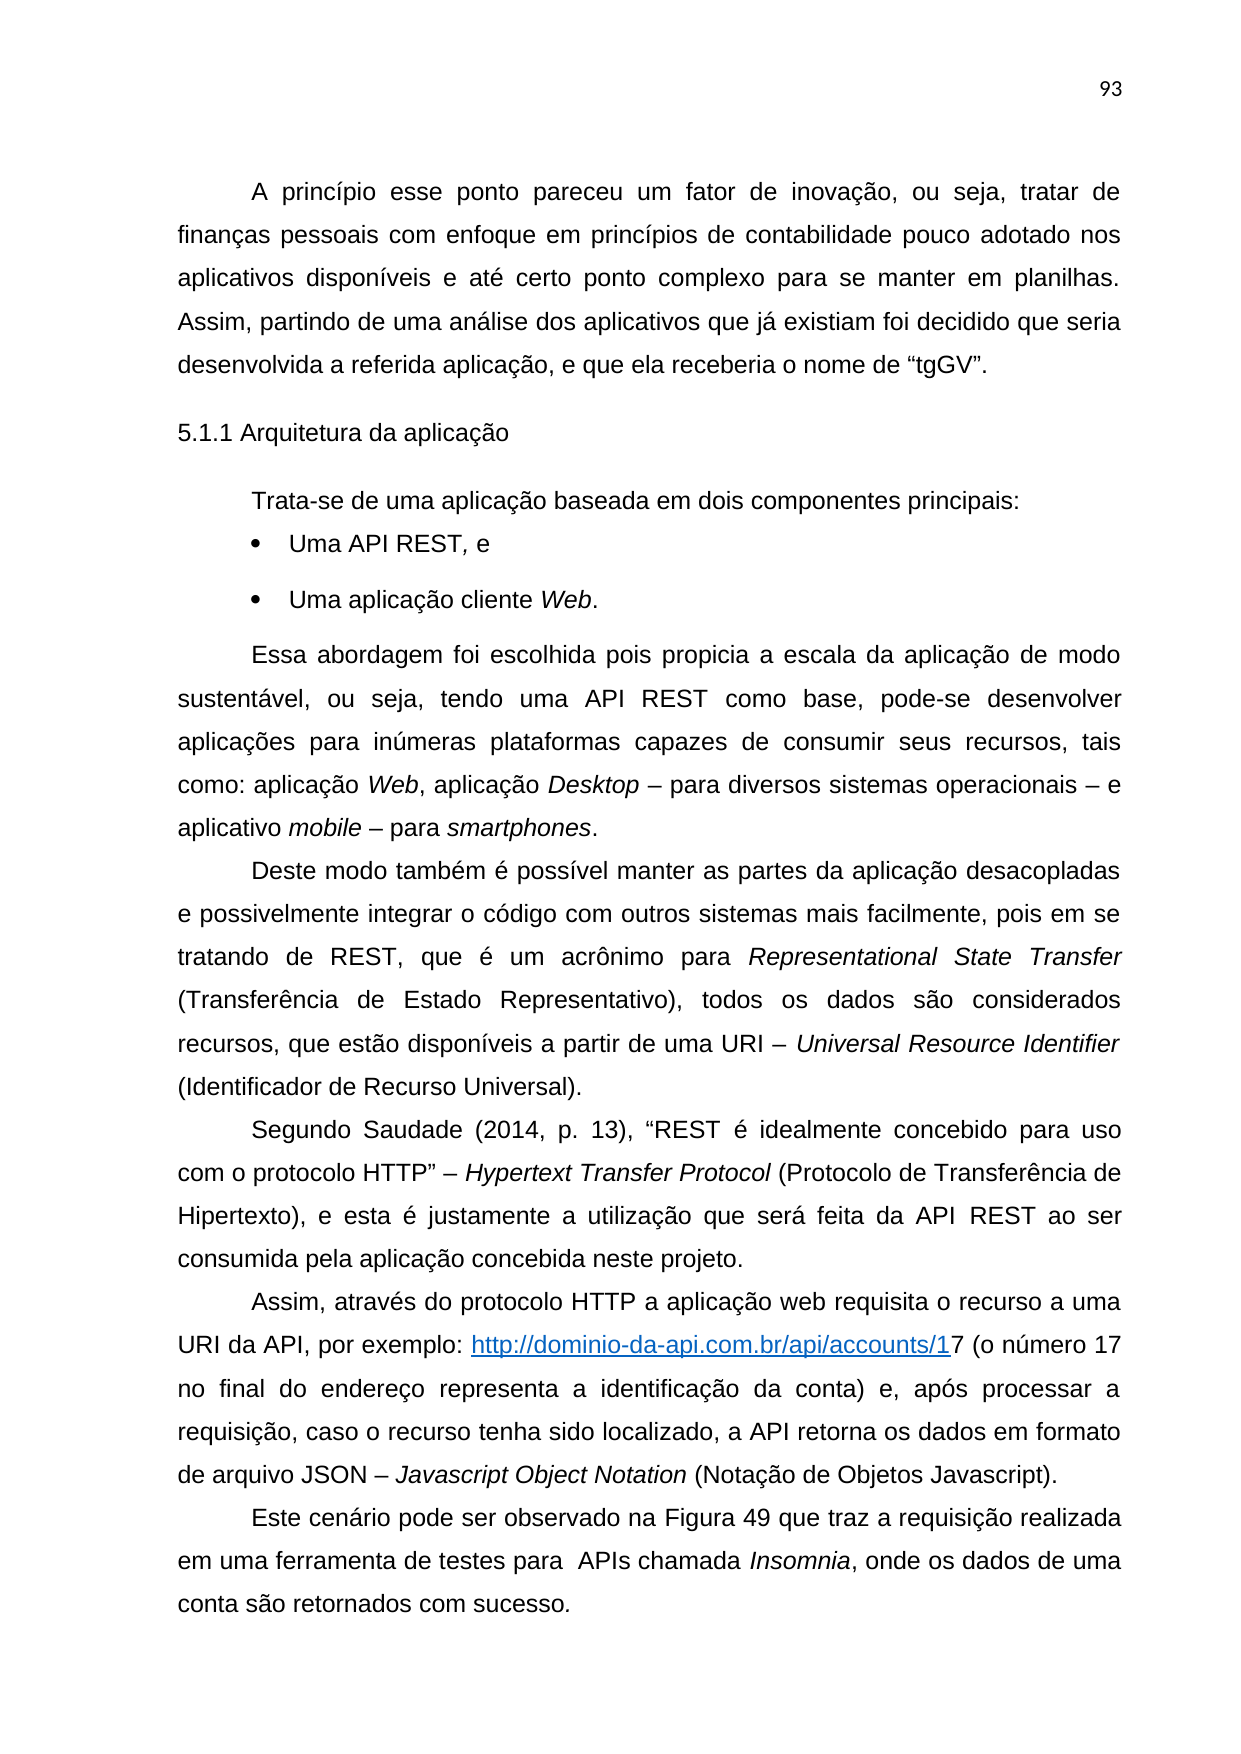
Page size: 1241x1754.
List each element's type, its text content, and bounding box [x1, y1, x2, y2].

text Essa abordagem foi escolhida pois propicia a escala da aplicação de modo sustentável, ou seja, tendo uma API REST como base, pode-se desenvolver aplicações para inúmeras plataformas capazes de consumir seus recursos, tais como: aplicação Web, aplicação Desktop – para diversos sistemas operacionais – e aplicativo mobile – para smartphones. [177, 641, 1122, 842]
list Uma API REST, e [251, 529, 1122, 558]
text Este cenário pode ser observado na Figura 49 que traz a requisição realizada em uma ferramenta de testes para APIs chamada Insomnia, onde os dados de uma conta são retornados com sucesso. [177, 1503, 1122, 1618]
list Uma aplicação cliente Web. [251, 585, 1122, 614]
text Arquitetura da aplicação [177, 418, 1122, 447]
text Segundo Saudade (2014, p. 13), “REST é idealmente concebido para uso com o protocolo HTTP” – Hypertext Transfer Protocol (Protocolo de Transferência de Hipertexto), e esta é justamente a utilização que será feita da API REST ao ser consumida pela aplicação concebida neste projeto. [177, 1115, 1122, 1273]
text A princípio esse ponto pareceu um fator de inovação, ou seja, tratar de finanças pessoais com enfoque em princípios de contabilidade pouco adotado nos aplicativos disponíveis e até certo ponto complexo para se manter em planilhas. Assim, partindo de uma análise dos aplicativos que já existiam foi decidido que seria desenvolvida a referida aplicação, e que ela receberia o nome de “tgGV”. [177, 177, 1122, 378]
text Deste modo também é possível manter as partes da aplicação desacopladas e possivelmente integrar o código com outros sistemas mais facilmente, pois em se tratando de REST, que é um acrônimo para Representational State Transfer (Transferência de Estado Representativo), todos os dados são considerados recursos, que estão disponíveis a partir de uma URI – Universal Resource Identifier (Identificador de Recurso Universal). [177, 856, 1122, 1101]
text Trata-se de uma aplicação baseada em dois componentes principais: [177, 486, 1122, 515]
text Assim, através do protocolo HTTP a aplicação web requisita o recurso a uma URI da API, por exemplo: http://dominio-da-api.com.br/api/accounts/17 (o número 17 no final do endereço representa a identificação da conta) e, após processar a requisição, caso o recurso tenha sido localizado, a API retorna os dados em formato de arquivo JSON – Javascript Object Notation (Notação de Objetos Javascript). [177, 1287, 1122, 1489]
